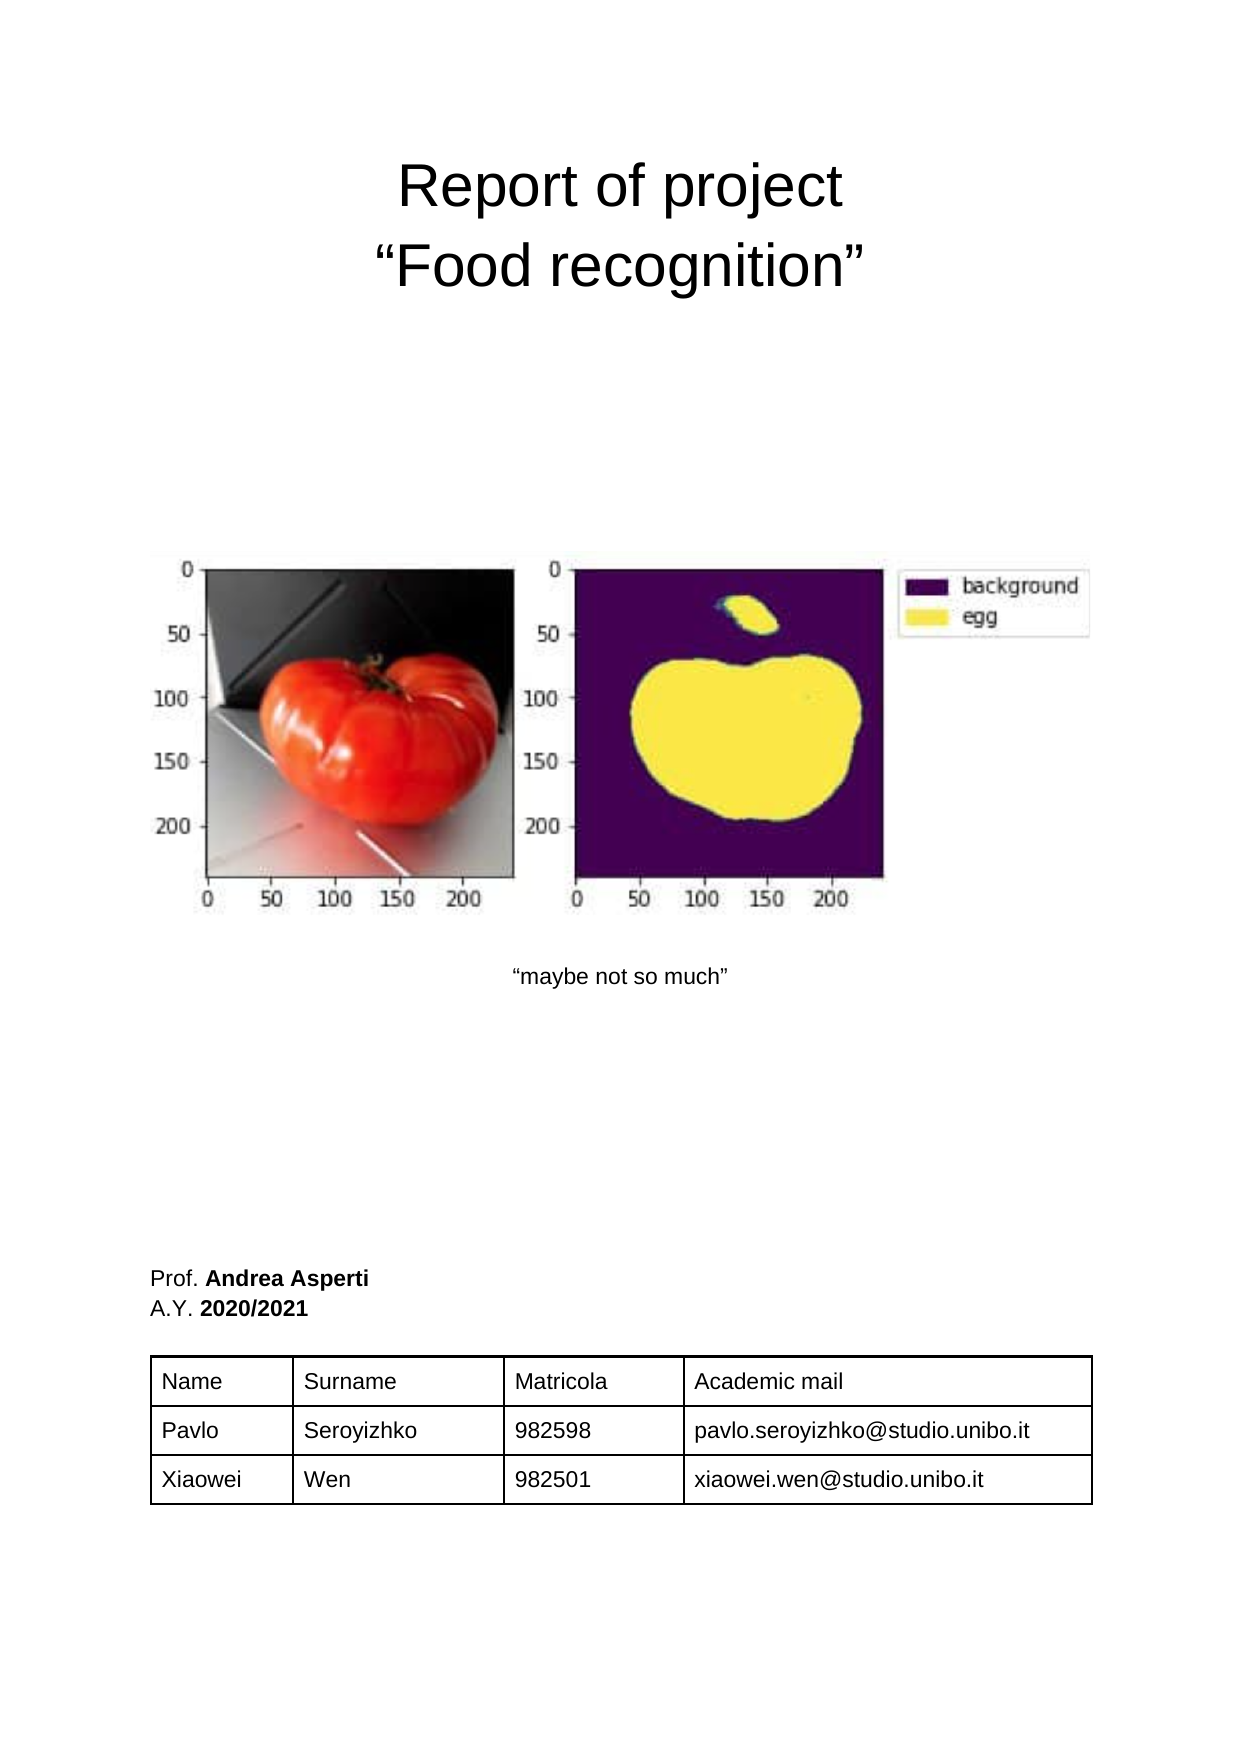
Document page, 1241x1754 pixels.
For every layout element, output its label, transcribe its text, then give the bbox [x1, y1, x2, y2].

table_cell xiaowei.wen@studio.unibo.it [685, 1456, 1091, 1503]
table_header Name [152, 1358, 292, 1404]
text “Food recognition” [150, 230, 1090, 299]
table_cell pavlo.seroyizhko@studio.unibo.it [685, 1407, 1091, 1454]
text Report of project [150, 150, 1090, 219]
table_cell Wen [294, 1456, 503, 1503]
table_header Matricola [505, 1358, 683, 1404]
table_cell Seroyizhko [294, 1407, 503, 1454]
table_header Academic mail [685, 1358, 1091, 1404]
table_cell 982598 [505, 1407, 683, 1454]
table_cell Xiaowei [152, 1456, 292, 1503]
text A.Y. 2020/2021 [150, 1295, 1090, 1321]
table_header Surname [294, 1358, 503, 1404]
table_cell 982501 [505, 1456, 683, 1503]
picture [150, 551, 1091, 929]
text Prof. Andrea Asperti [150, 1265, 1090, 1291]
text “maybe not so much” [150, 963, 1090, 989]
table_cell Pavlo [152, 1407, 292, 1454]
